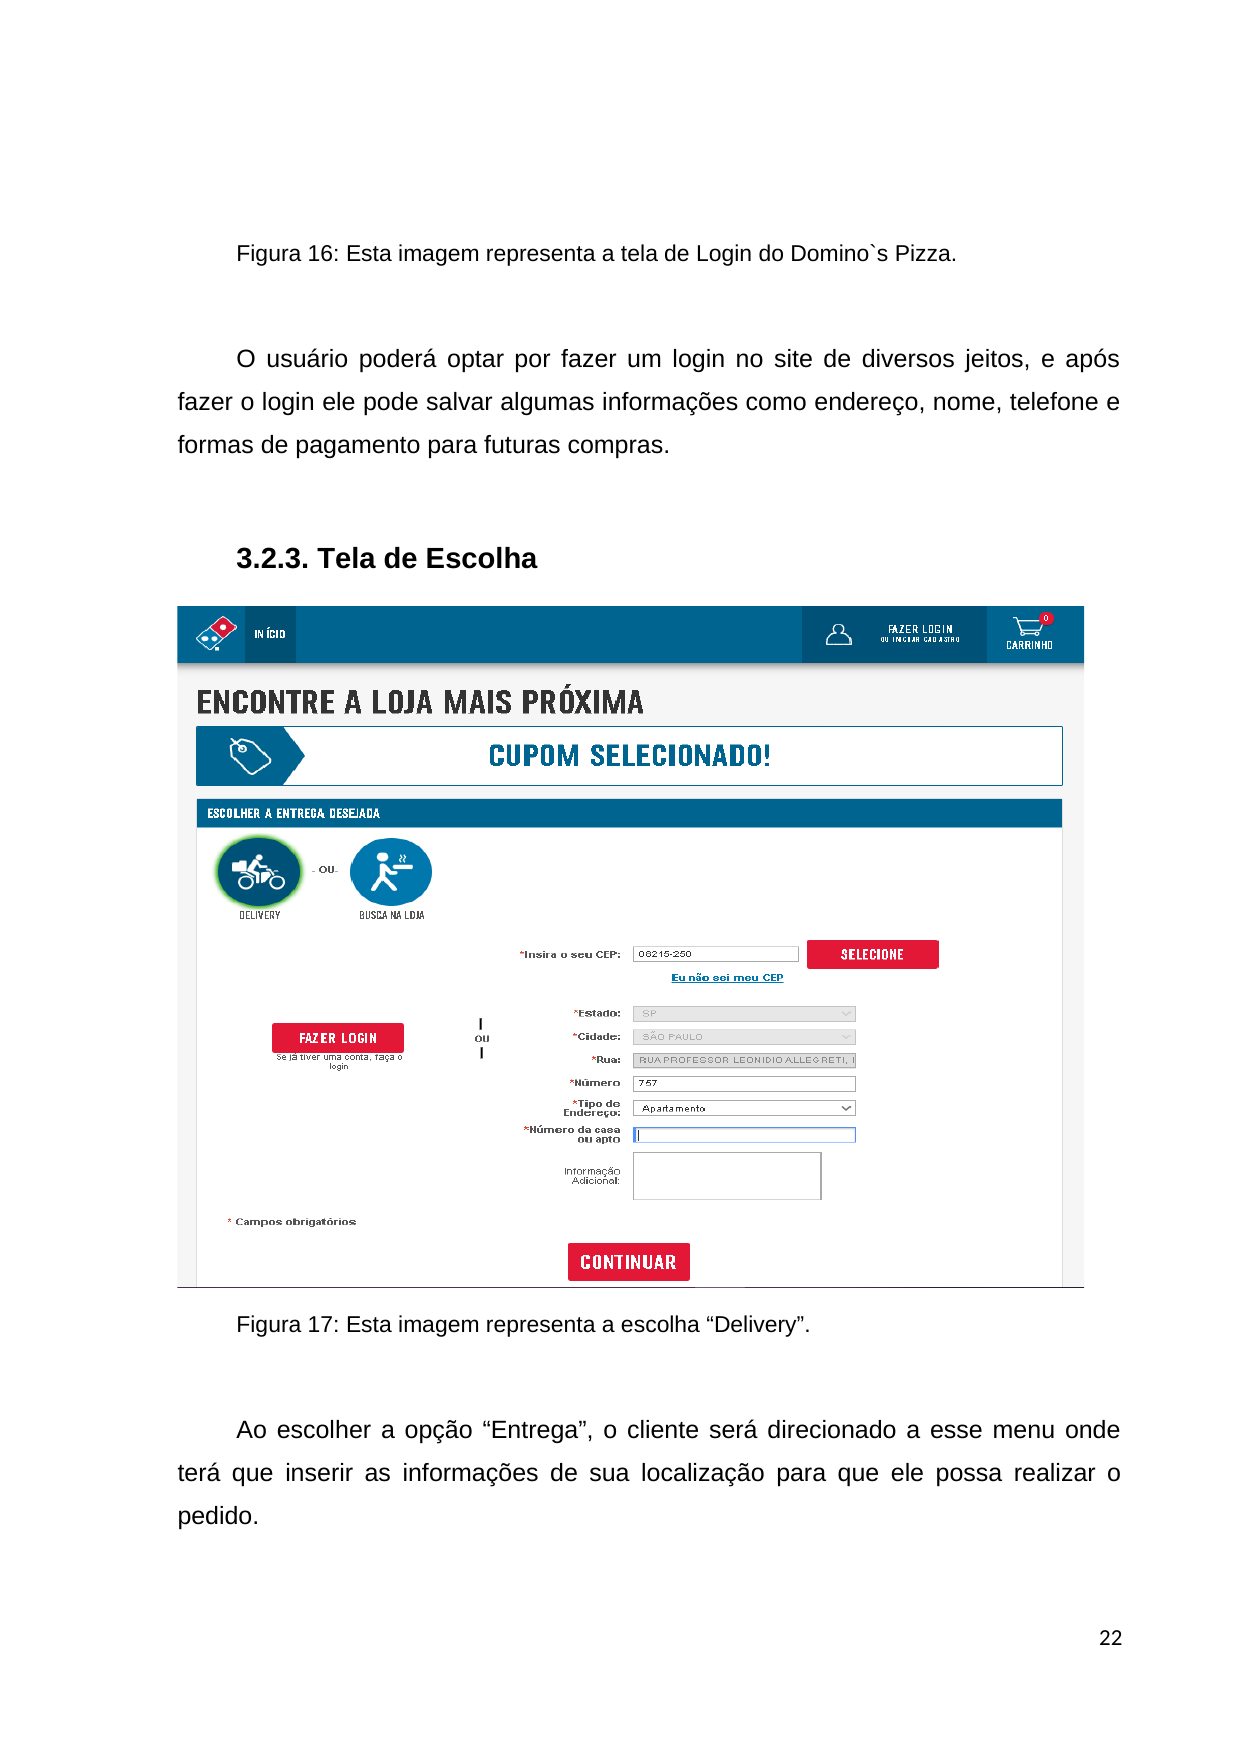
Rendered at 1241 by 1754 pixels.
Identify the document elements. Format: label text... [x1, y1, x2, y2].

text Figura 16: Esta imagem representa a tela de Login do Domino`s Pizza. [177, 240, 1122, 266]
text O usuário poderá optar por fazer um login no site de diversos jeitos, e após fazer o login ele pode salvar algumas informações como endereço, nome, telefone e formas de pagamento para futuras compras. [177, 344, 1122, 459]
subtitle 3.2.3. Tela de Escolha [177, 541, 1122, 575]
picture [177, 664, 1085, 1288]
text Figura 17: Esta imagem representa a escolha “Delivery”. [177, 1311, 1122, 1337]
picture [1040, 613, 1053, 624]
picture [210, 617, 236, 637]
text Ao escolher a opção “Entrega”, o cliente será direcionado a esse menu onde terá que inserir as informações de sua localização para que ele possa realizar o pedido. [177, 1415, 1122, 1530]
